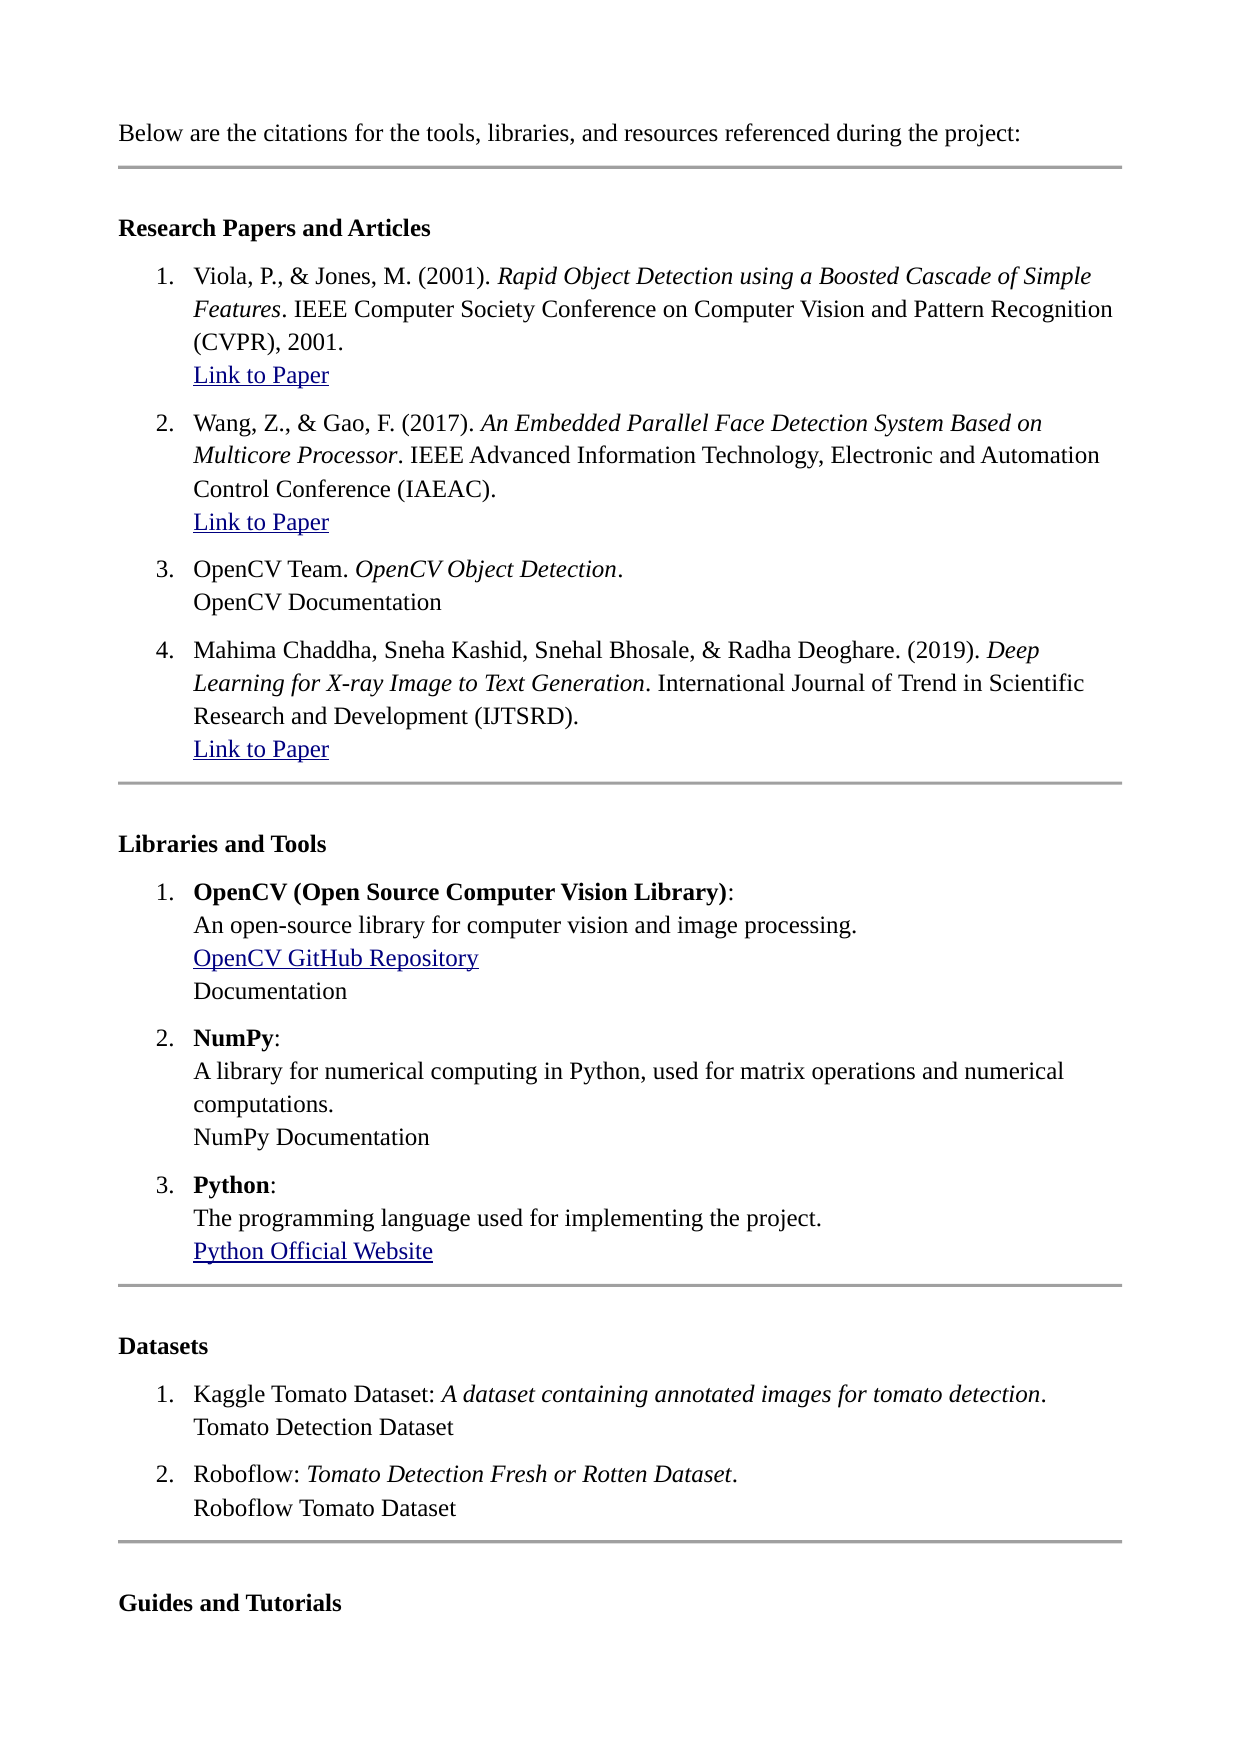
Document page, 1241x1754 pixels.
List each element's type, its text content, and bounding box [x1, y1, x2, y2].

text Below are the citations for the tools, libraries, and resources referenced during the project: [118, 118, 1122, 147]
text Libraries and Tools [118, 829, 1122, 858]
text Datasets [118, 1331, 1122, 1360]
list OpenCV Team. OpenCV Object Detection. OpenCV Documentation [156, 554, 1122, 616]
list Mahima Chaddha, Sneha Kashid, Snehal Bhosale, & Radha Deoghare. (2019). Deep Learning for X-ray Image to Text Generation. International Journal of Trend in Scientific Research and Development (IJTSRD). Link to Paper [156, 635, 1122, 763]
list OpenCV (Open Source Computer Vision Library): An open-source library for computer vision and image processing. OpenCV GitHub Repository Documentation [156, 877, 1122, 1004]
text Research Papers and Articles [118, 213, 1122, 242]
list NumPy: A library for numerical computing in Python, used for matrix operations and numerical computations. NumPy Documentation [156, 1023, 1122, 1151]
list Wang, Z., & Gao, F. (2017). An Embedded Parallel Face Detection System Based on Multicore Processor. IEEE Advanced Information Technology, Electronic and Automation Control Conference (IAEAC). Link to Paper [156, 408, 1122, 535]
list Python: The programming language used for implementing the project. Python Official Website [156, 1170, 1122, 1265]
list Roboflow: Tomato Detection Fresh or Rotten Dataset. Roboflow Tomato Dataset [156, 1459, 1122, 1521]
list Kaggle Tomato Dataset: A dataset containing annotated images for tomato detection. Tomato Detection Dataset [156, 1379, 1122, 1441]
text Guides and Tutorials [118, 1588, 1122, 1617]
list Viola, P., & Jones, M. (2001). Rapid Object Detection using a Boosted Cascade of Simple Features. IEEE Computer Society Conference on Computer Vision and Pattern Recognition (CVPR), 2001. Link to Paper [156, 261, 1122, 389]
